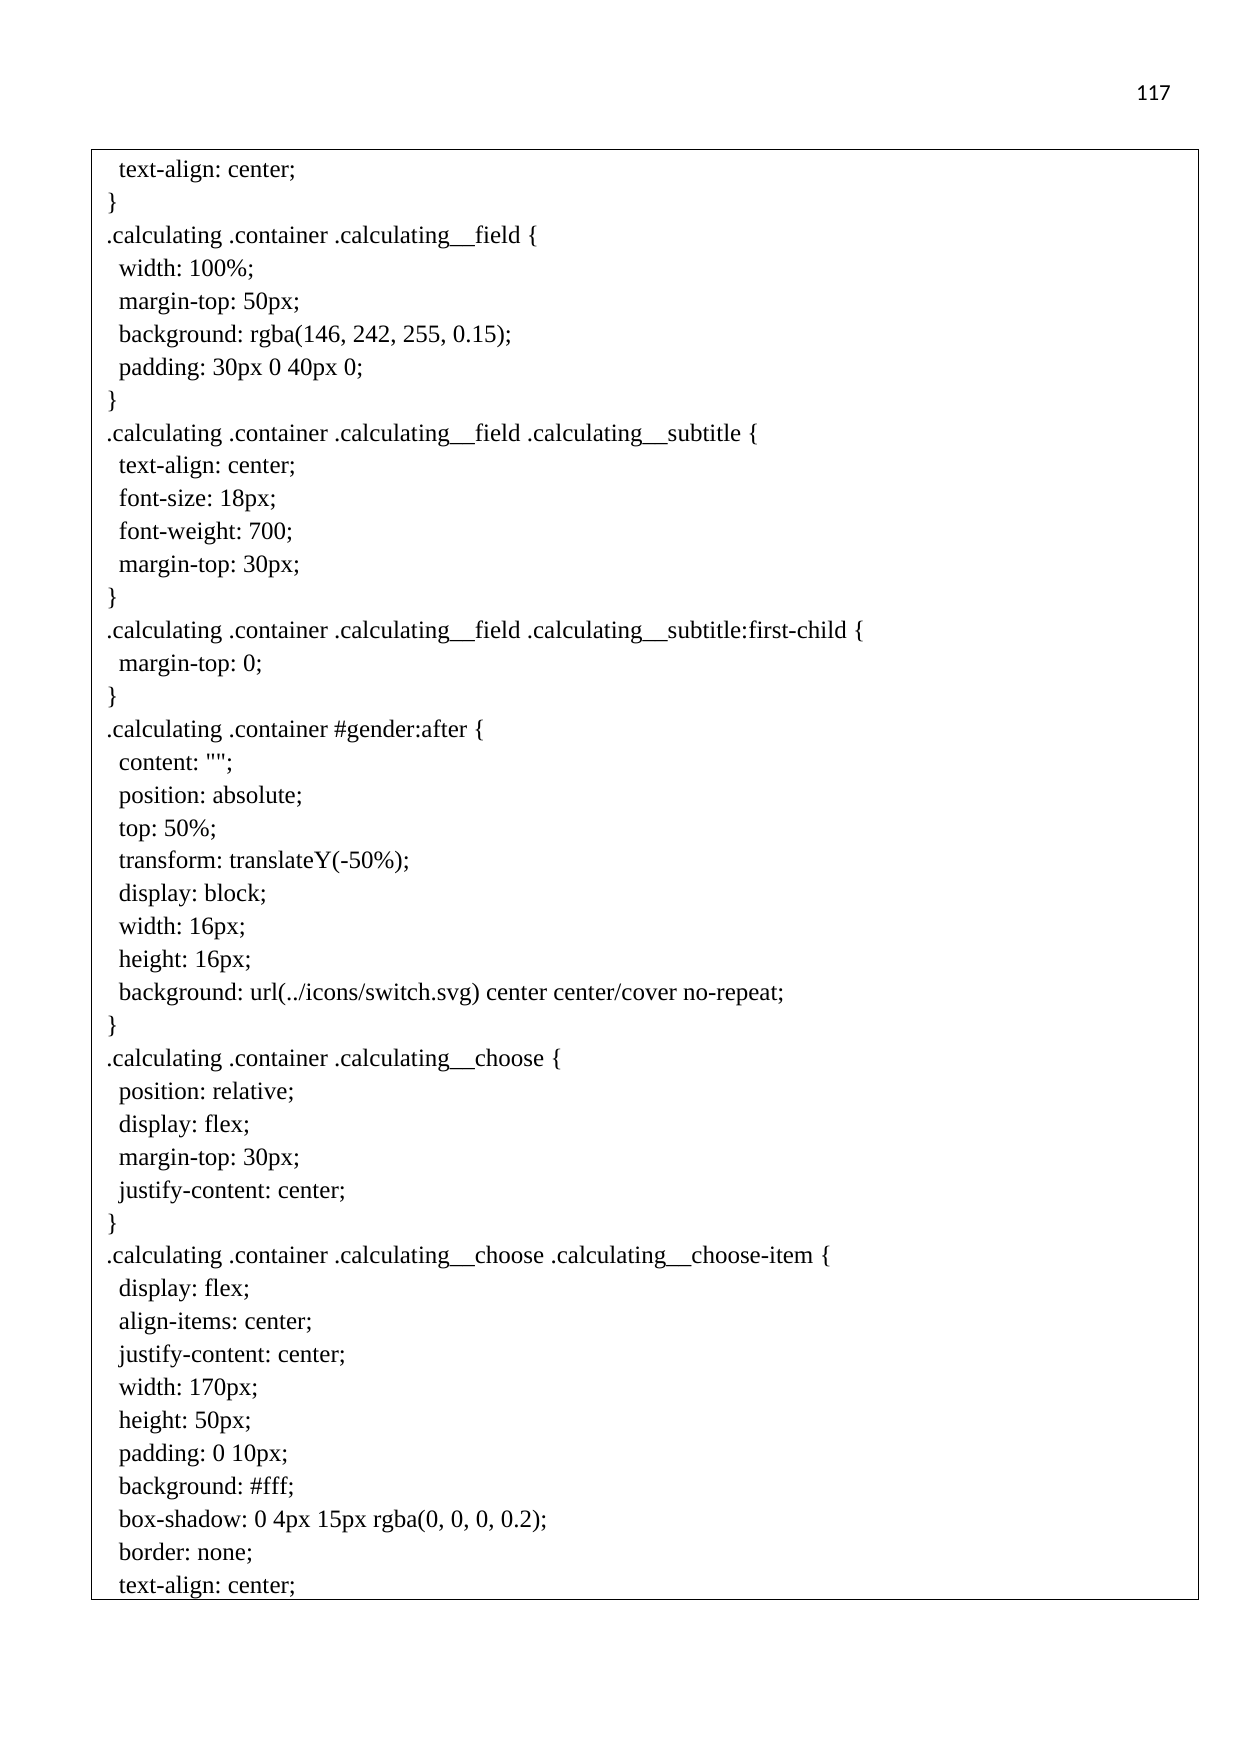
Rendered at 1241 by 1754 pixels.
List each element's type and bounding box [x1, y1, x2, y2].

table_header [92, 150, 1198, 1598]
